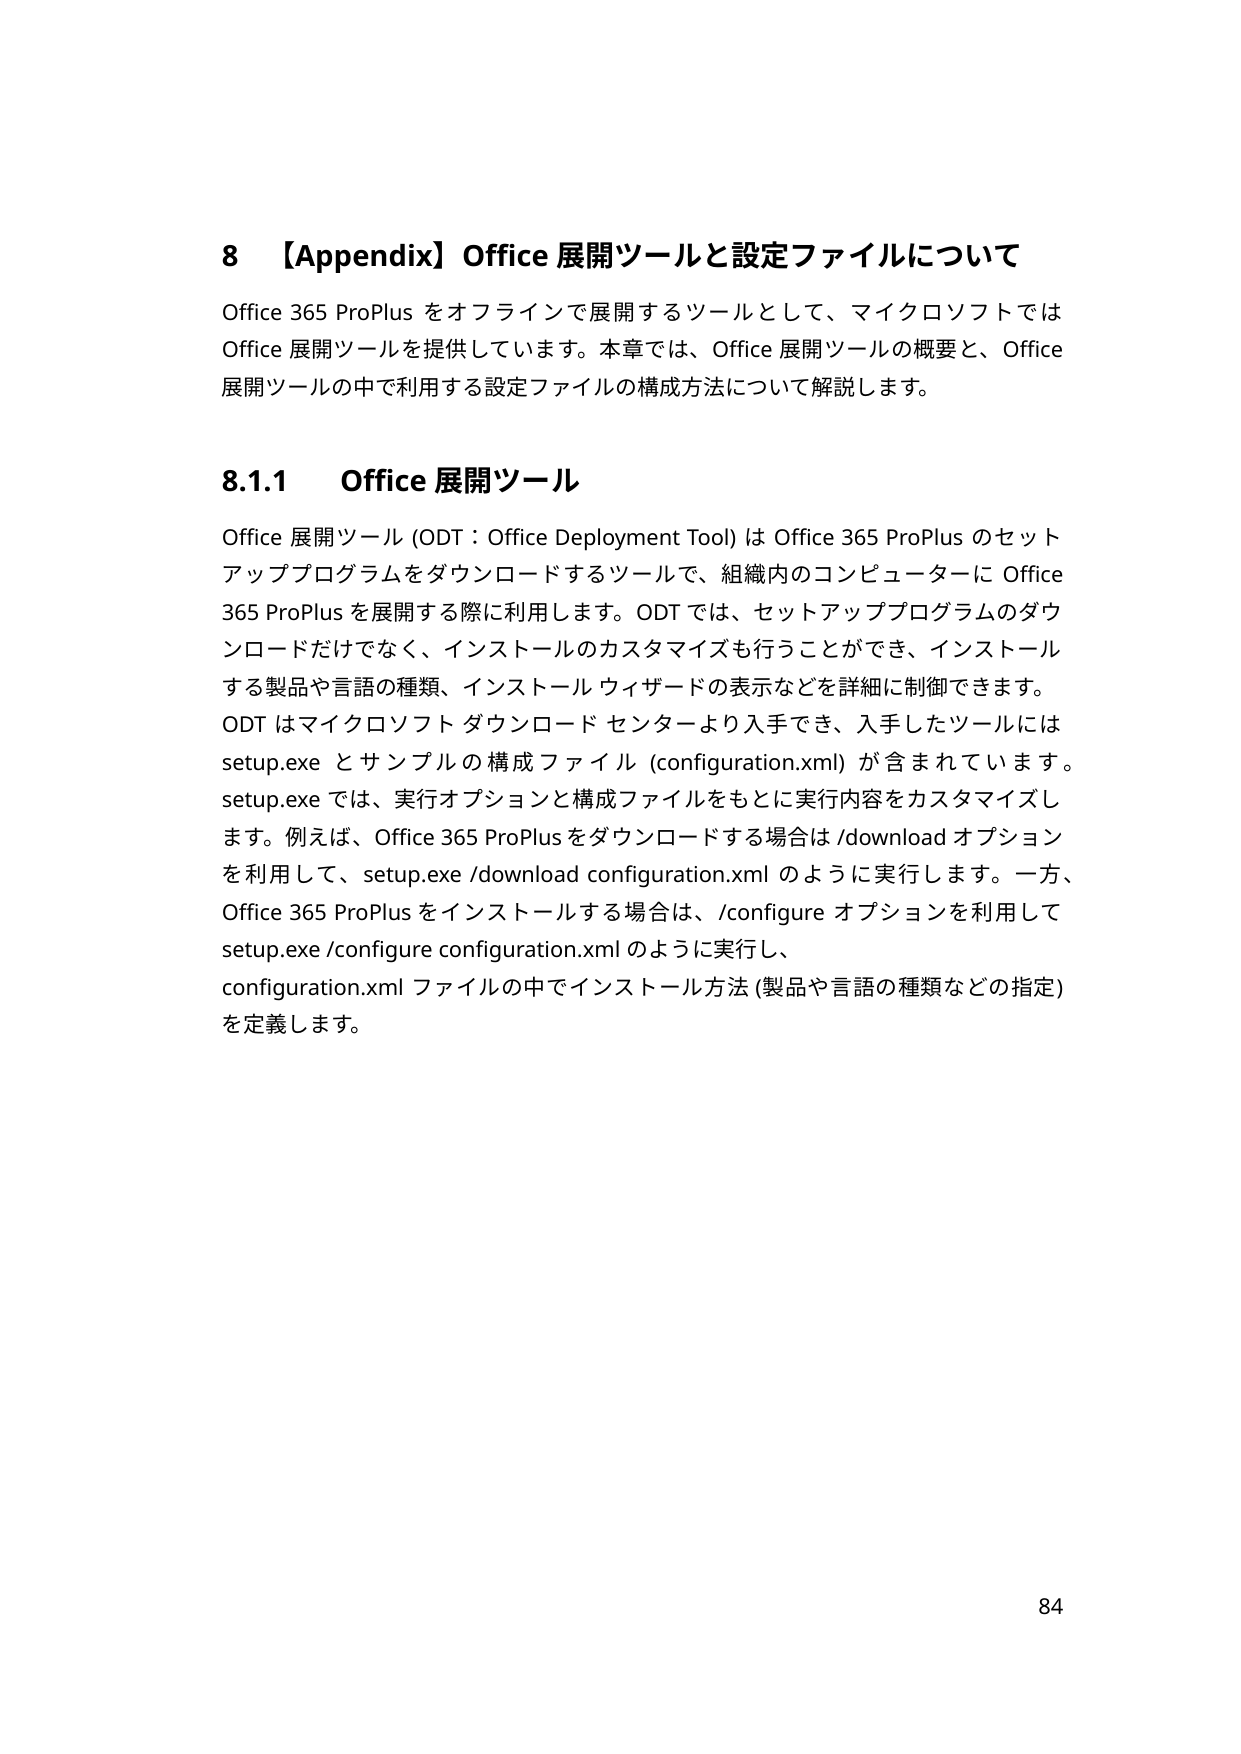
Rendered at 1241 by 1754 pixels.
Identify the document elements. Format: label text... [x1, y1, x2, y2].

text Office 365 ProPlus をオフラインで展開するツールとして、マイクロソフトでは Office 展開ツールを提供しています。本章では、Office 展開ツールの概要と、Office 展開ツールの中で利用する設定ファイルの構成方法について解説します。 [222, 292, 1063, 404]
text ODT はマイクロソフト ダウンロード センターより入手でき、入手したツールには setup.exe とサンプルの構成ファイル (configuration.xml) が含まれています。setup.exe では、実行オプションと構成ファイルをもとに実行内容をカスタマイズします。例えば、Office 365 ProPlusをダウンロードする場合は /download オプションを利用して、setup.exe /download configuration.xml のように実行します。一方、Office 365 ProPlusをインストールする場合は、/configure オプションを利用して setup.exe /configure configuration.xml のように実行し、 configuration.xml ファイルの中でインストール方法 (製品や言語の種類などの指定) を定義します。 [222, 704, 1063, 1042]
subtitle Office 展開ツール [222, 442, 1063, 517]
subtitle 【Appendix】Office 展開ツールと設定ファイルについて [222, 217, 1063, 292]
text Office 展開ツール (ODT：Office Deployment Tool) は Office 365 ProPlus のセットアッププログラムをダウンロードするツールで、組織内のコンピューターに Office 365 ProPlus を展開する際に利用します。ODT では、セットアッププログラムのダウンロードだけでなく、インストールのカスタマイズも行うことができ、インストールする製品や言語の種類、インストール ウィザードの表示などを詳細に制御できます。 [222, 517, 1063, 704]
